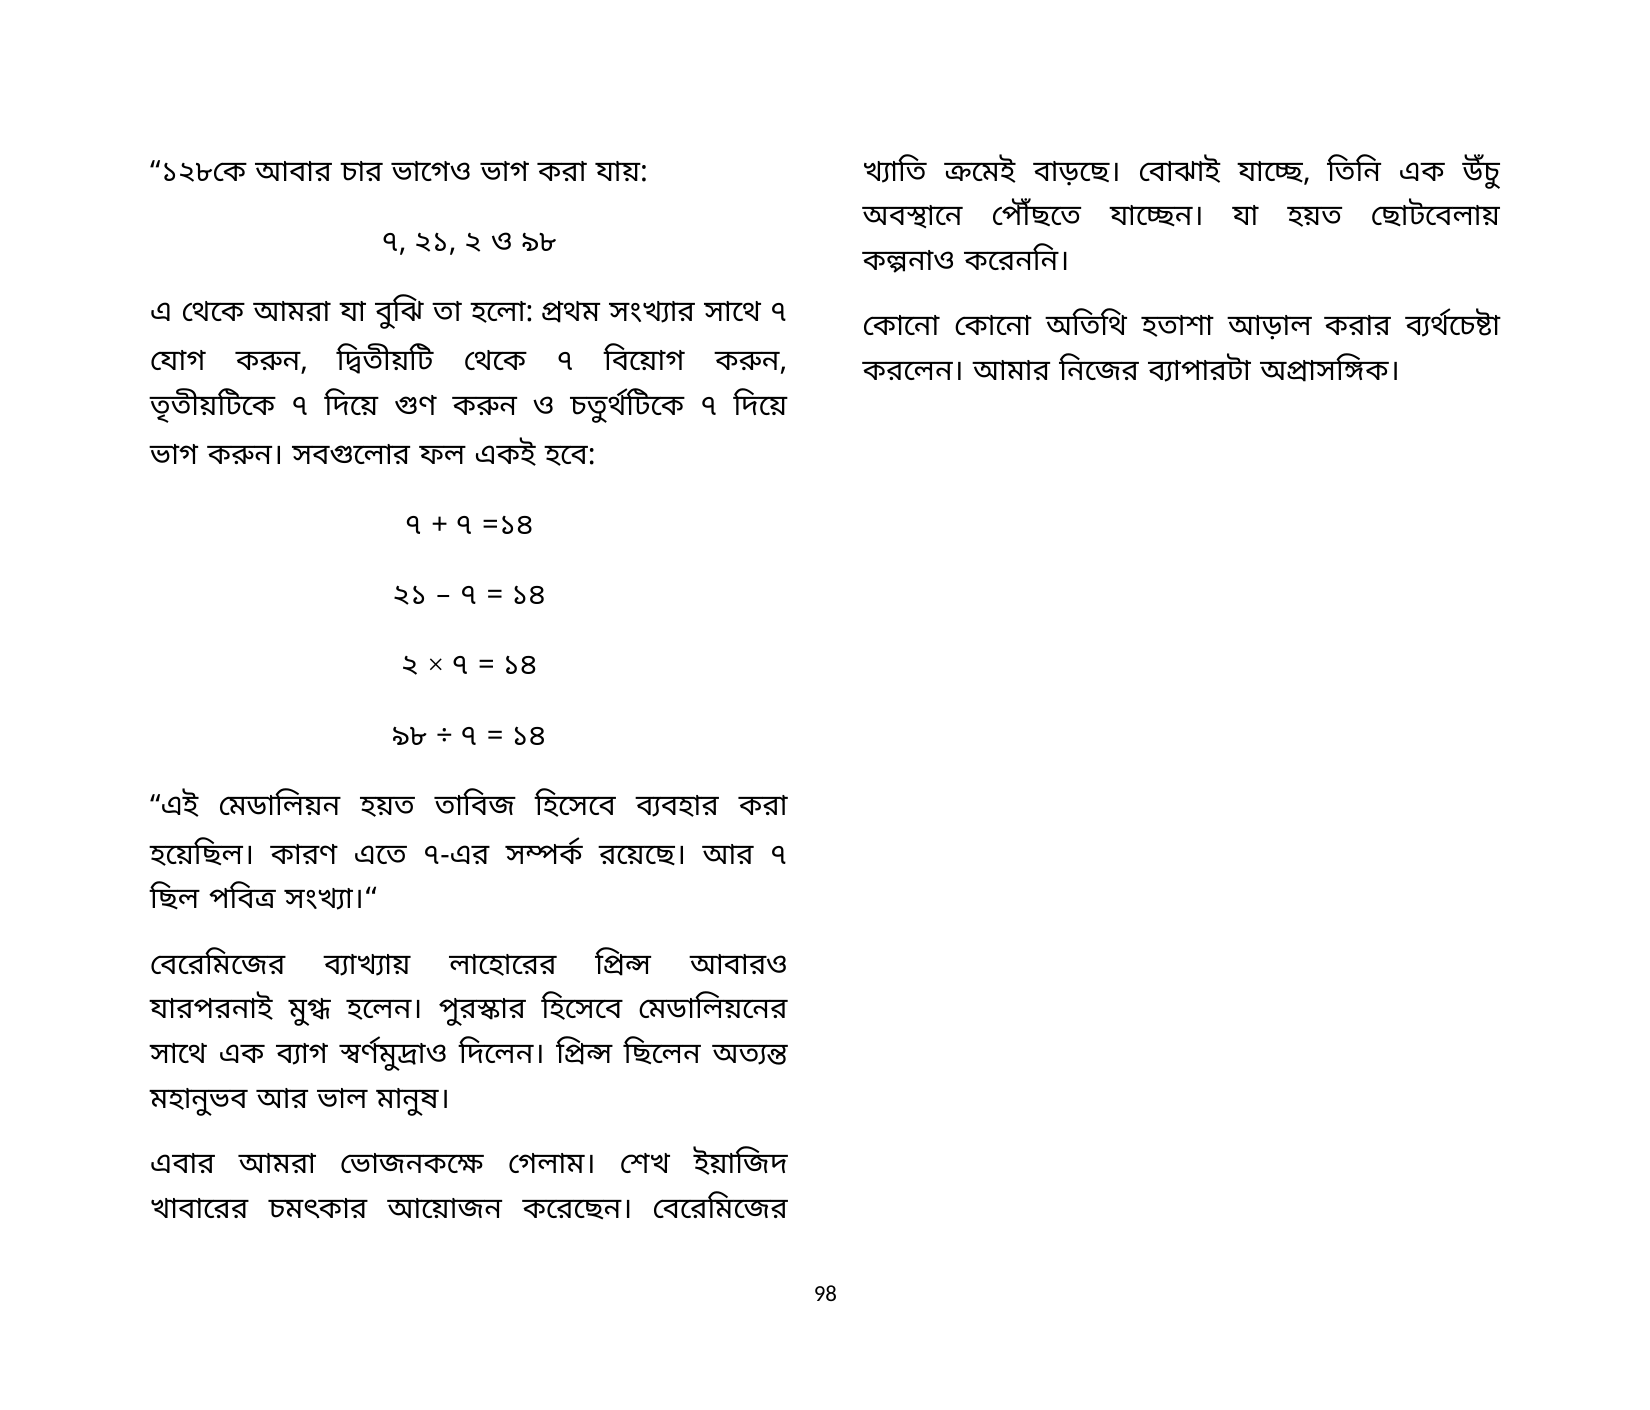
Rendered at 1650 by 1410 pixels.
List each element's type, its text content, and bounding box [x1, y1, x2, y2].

text ২ × ৭ = ১৪ [150, 644, 787, 687]
text ২১ – ৭ = ১৪ [150, 573, 787, 616]
text এ থেকে আমরা যা বুঝি তা হলো: প্রথম সংখ্যার সাথে ৭ যোগ করুন, দ্বিতীয়টি থেকে ৭ বিয়োগ করুন, তৃতীয়টিকে ৭ দিয়ে গুণ করুন ও চতুর্থটিকে ৭ দিয়ে ভাগ করুন। সবগুলোর ফল একই হবে: [150, 290, 787, 476]
text বেরেমিজের ব্যাখ্যায় লাহোরের প্রিন্স আবারও যারপরনাই মুগ্ধ হলেন। পুরস্কার হিসেবে মেডালিয়নের সাথে এক ব্যাগ স্বর্ণমুদ্রাও দিলেন। প্রিন্স ছিলেন অত্যন্ত মহানুভব আর ভাল মানুষ। [150, 947, 787, 1120]
text “১২৮কে আবার চার ভাগেও ভাগ করা যায়: [150, 150, 787, 193]
text ৯৮ ÷ ৭ = ১৪ [150, 714, 787, 757]
text এবার আমরা ভোজনকক্ষে গেলাম। শেখ ইয়াজিদ খাবারের চমৎকার আয়োজন করেছেন। বেরেমিজের খ্যাতি ক্রমেই বাড়ছে। বোঝাই যাচ্ছে, তিনি এক উঁচু অবস্থানে পৌঁছতে যাচ্ছেন। যা হয়ত ছোটবেলায় কল্পনাও করেননি। [862, 150, 1500, 282]
text “এই মেডালিয়ন হয়ত তাবিজ হিসেবে ব্যবহার করা হয়েছিল। কারণ এতে ৭-এর সম্পর্ক রয়েছে। আর ৭ ছিল পবিত্র সংখ্যা।“ [150, 784, 787, 921]
text কোনো কোনো অতিথি হতাশা আড়াল করার ব্যর্থচেষ্টা করলেন। আমার নিজের ব্যাপারটা অপ্রাসঙ্গিক। [862, 309, 1500, 392]
text ৭ + ৭ =১৪ [150, 503, 787, 546]
text এবার আমরা ভোজনকক্ষে গেলাম। শেখ ইয়াজিদ খাবারের চমৎকার আয়োজন করেছেন। বেরেমিজের খ্যাতি ক্রমেই বাড়ছে। বোঝাই যাচ্ছে, তিনি এক উঁচু অবস্থানে পৌঁছতে যাচ্ছেন। যা হয়ত ছোটবেলায় কল্পনাও করেননি। [150, 1147, 787, 1230]
text ৭, ২১, ২ ও ৯৮ [150, 220, 787, 263]
